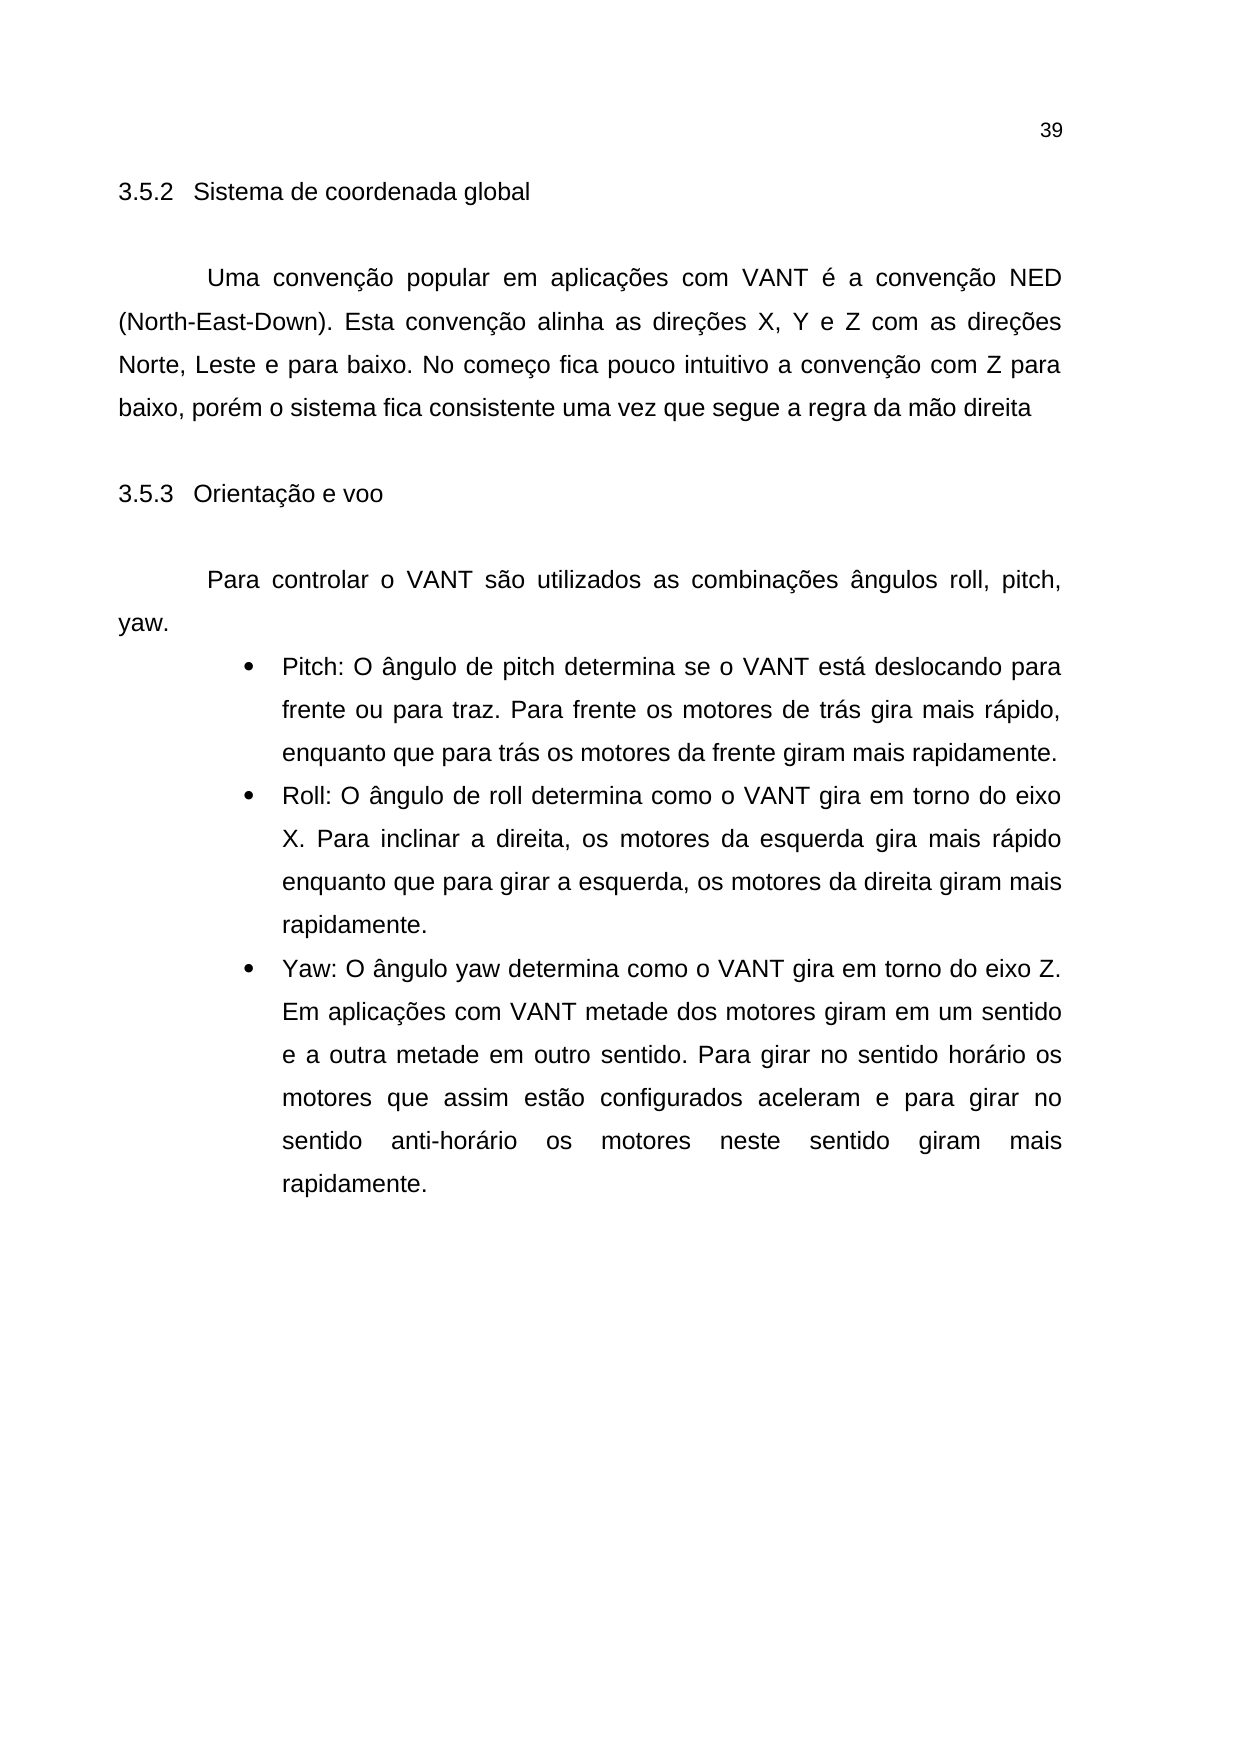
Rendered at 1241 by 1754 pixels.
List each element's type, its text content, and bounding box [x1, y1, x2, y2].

subtitle Sistema de coordenada global [118, 177, 1063, 206]
text Uma convenção popular em aplicações com VANT é a convenção NED (North-East-Down). Esta convenção alinha as direções X, Y e Z com as direções Norte, Leste e para baixo. No começo fica pouco intuitivo a convenção com Z para baixo, porém o sistema fica consistente uma vez que segue a regra da mão direita [118, 263, 1063, 422]
list Roll: O ângulo de roll determina como o VANT gira em torno do eixo X. Para inclinar a direita, os motores da esquerda gira mais rápido enquanto que para girar a esquerda, os motores da direita giram mais rapidamente. [244, 781, 1063, 939]
list Pitch: O ângulo de pitch determina se o VANT está deslocando para frente ou para traz. Para frente os motores de trás gira mais rápido, enquanto que para trás os motores da frente giram mais rapidamente. [244, 652, 1063, 767]
subtitle Orientação e voo [118, 479, 1063, 508]
text Para controlar o VANT são utilizados as combinações ângulos roll, pitch, yaw. [118, 565, 1063, 637]
list Yaw: O ângulo yaw determina como o VANT gira em torno do eixo Z. Em aplicações com VANT metade dos motores giram em um sentido e a outra metade em outro sentido. Para girar no sentido horário os motores que assim estão configurados aceleram e para girar no sentido anti-horário os motores neste sentido giram mais rapidamente. [244, 954, 1063, 1198]
